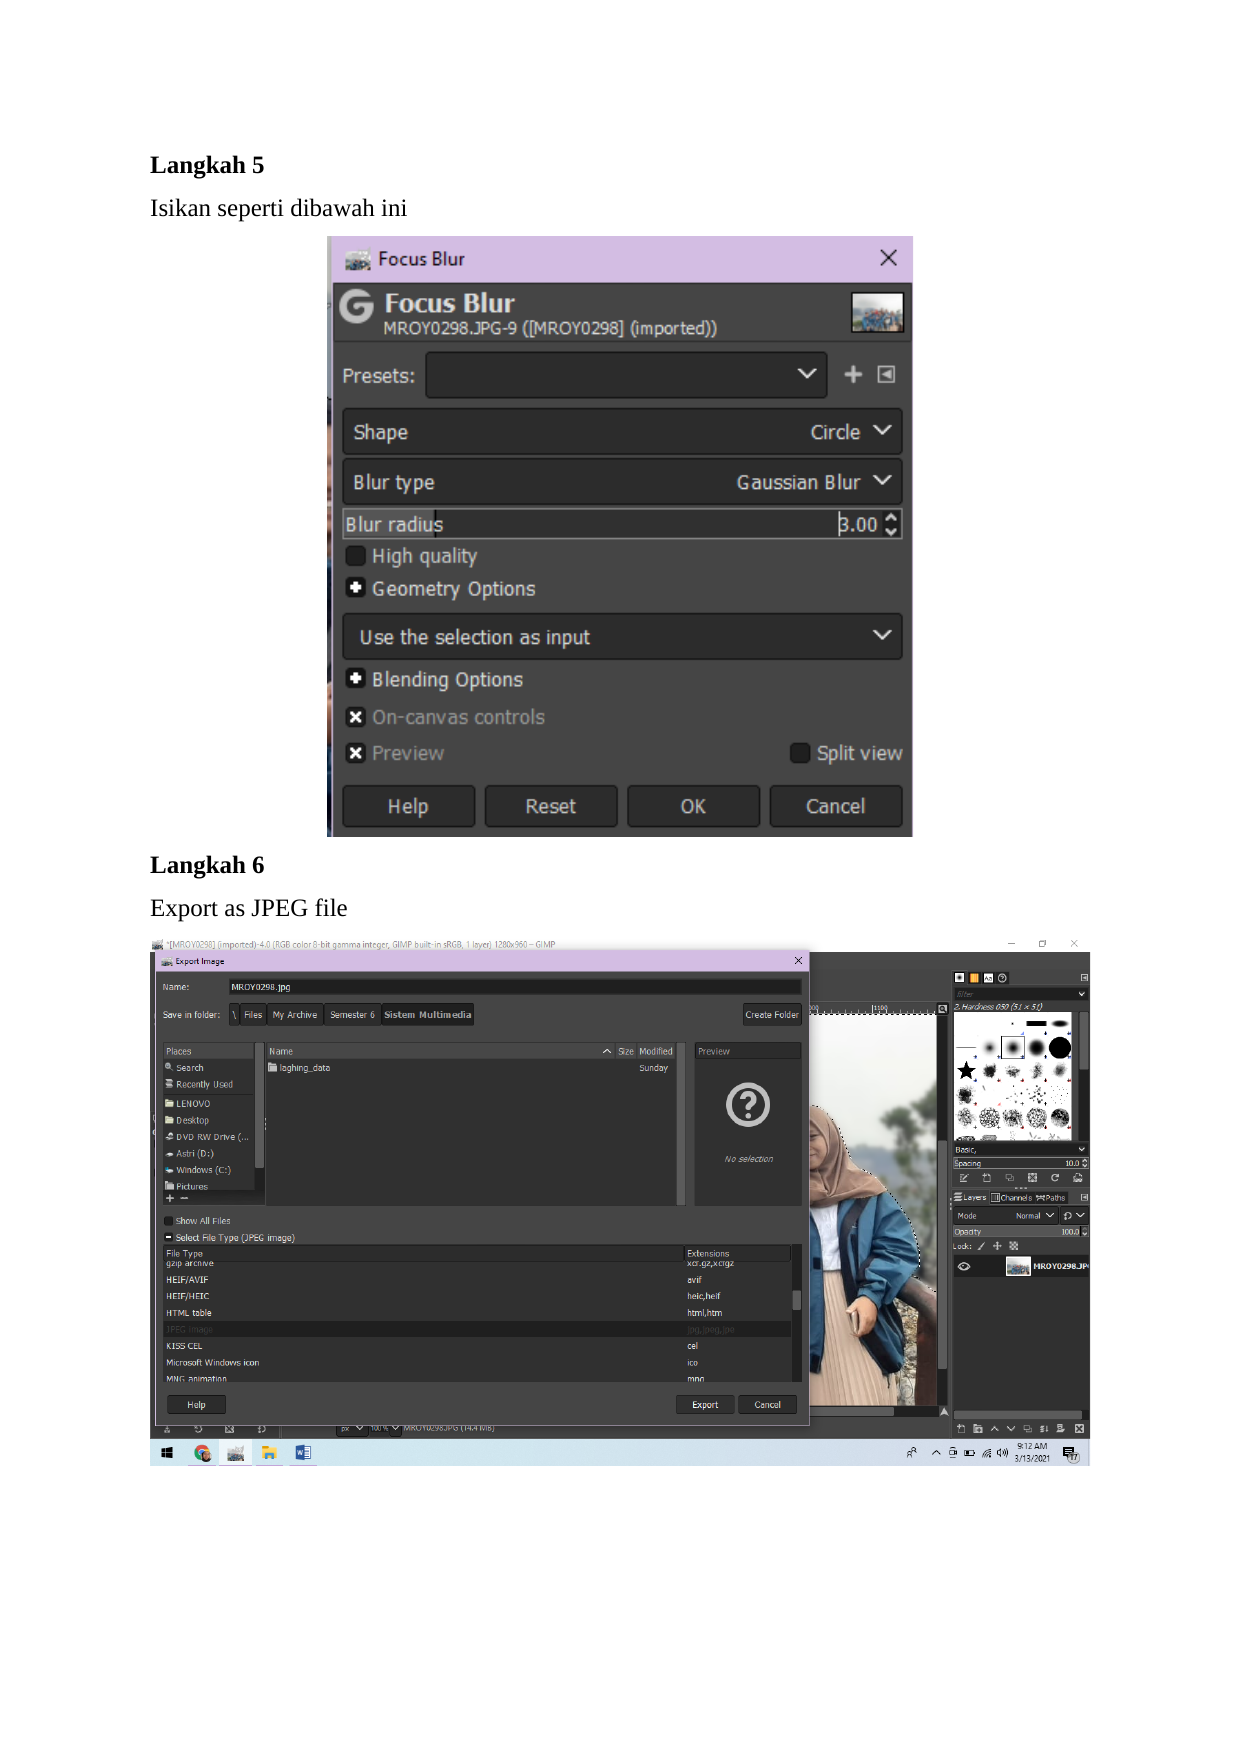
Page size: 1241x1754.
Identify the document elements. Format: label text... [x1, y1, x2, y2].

text Langkah 5 [150, 150, 1090, 179]
picture [327, 236, 914, 837]
text Export as JPEG file [150, 893, 1090, 922]
text Langkah 6 [150, 850, 1090, 879]
text Isikan seperti dibawah ini [150, 193, 1090, 222]
picture [150, 936, 1091, 1466]
